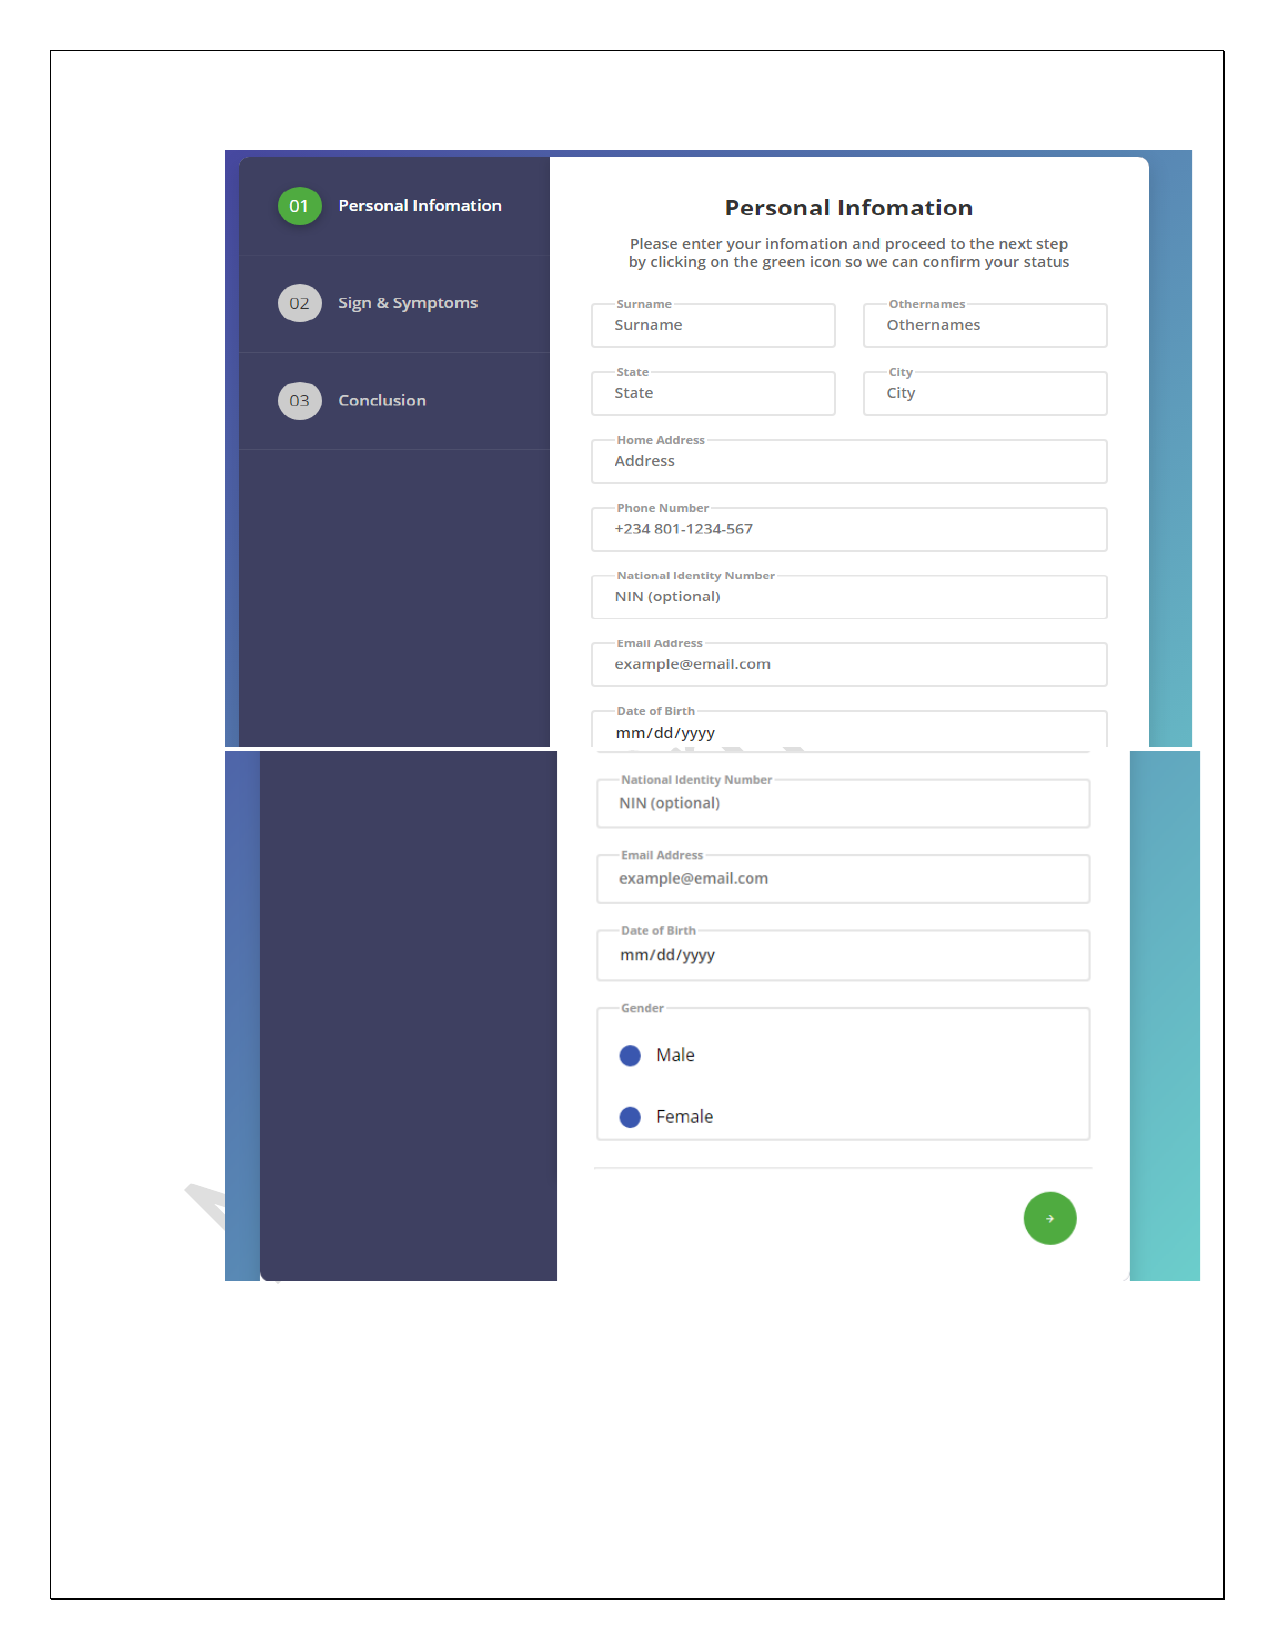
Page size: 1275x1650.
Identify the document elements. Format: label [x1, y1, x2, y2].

picture [225, 150, 1193, 747]
picture [225, 751, 1200, 1281]
